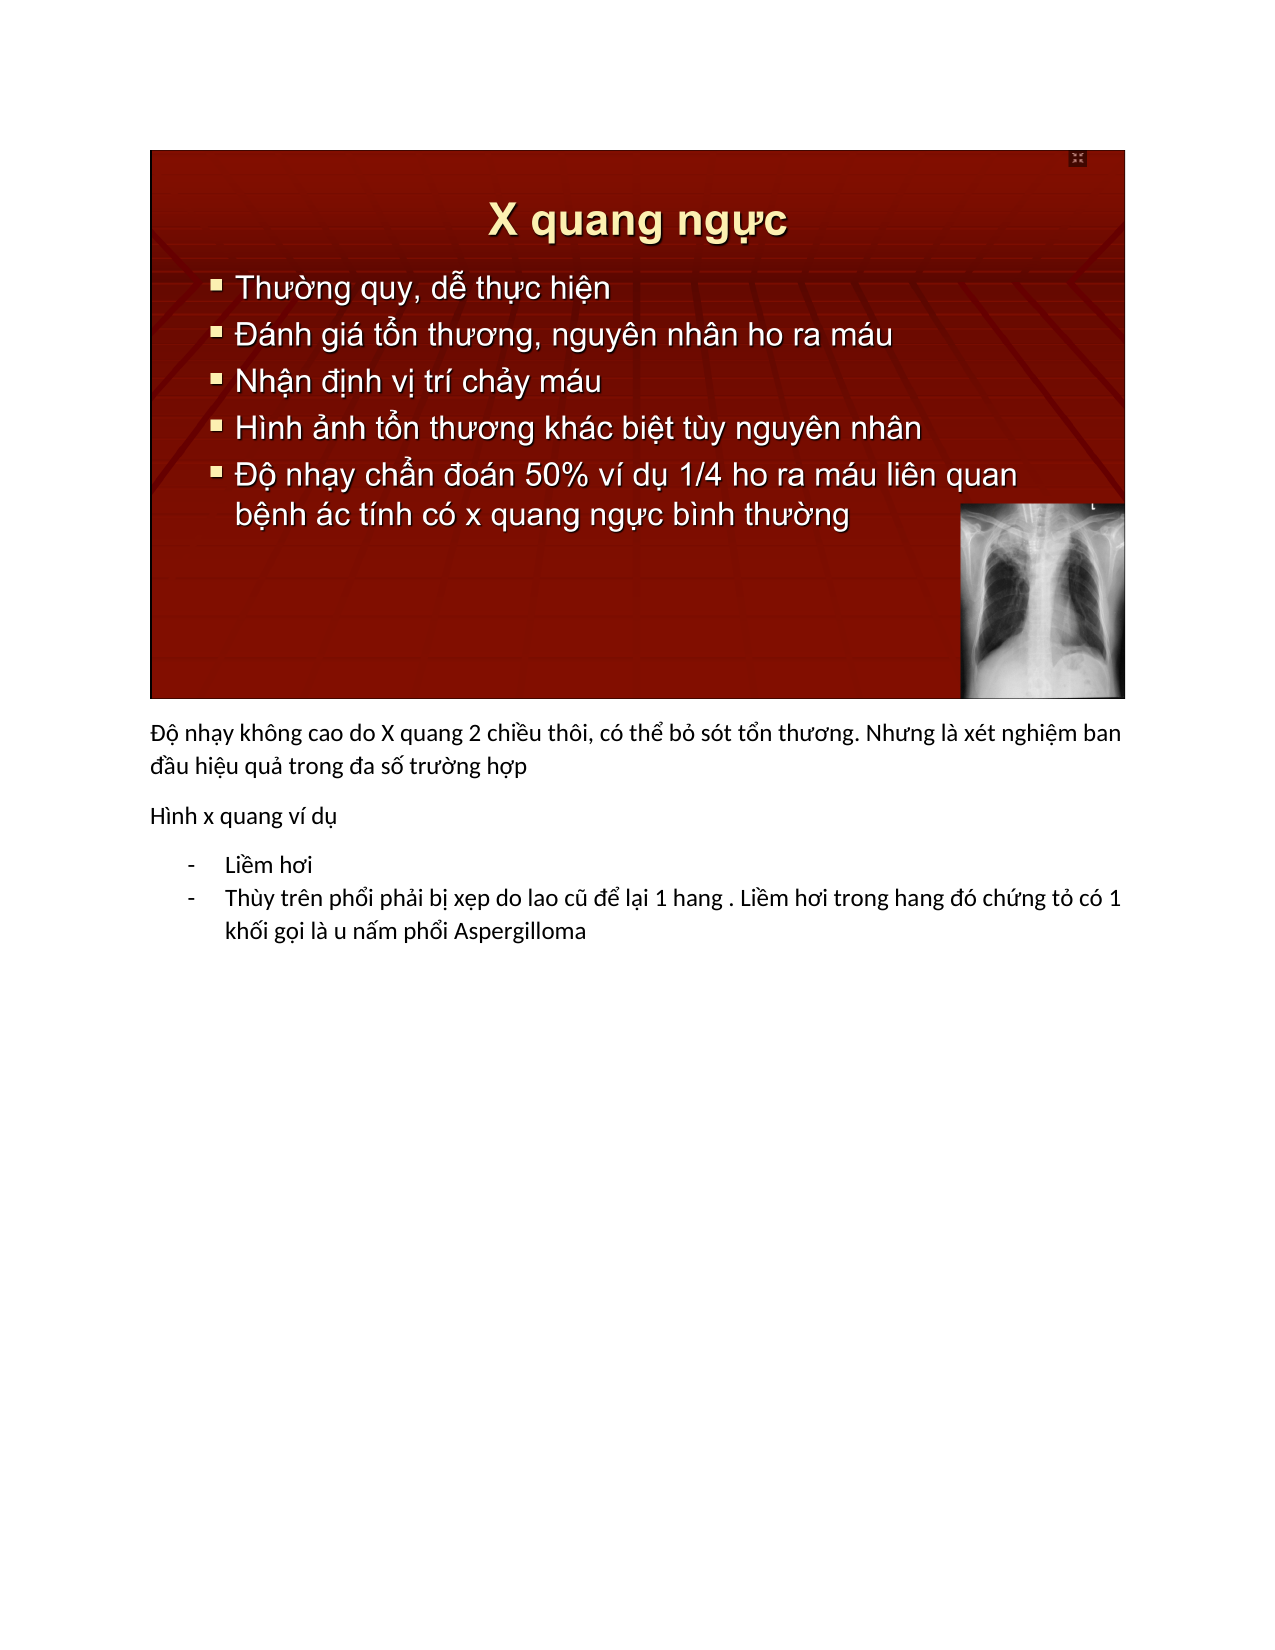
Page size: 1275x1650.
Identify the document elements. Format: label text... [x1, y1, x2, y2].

text Độ nhạy không cao do X quang 2 chiều thôi, có thể bỏ sót tổn thương. Nhưng là xét nghiệm ban đầu hiệu quả trong đa số trường hợp [150, 717, 1125, 781]
picture [150, 150, 1125, 699]
text Hình x quang ví dụ [150, 800, 1125, 830]
list Liềm hơi [187, 849, 1125, 880]
list Thùy trên phổi phải bị xẹp do lao cũ để lại 1 hang . Liềm hơi trong hang đó chứng tỏ có 1 khối gọi là u nấm phổi Aspergilloma [187, 882, 1125, 946]
